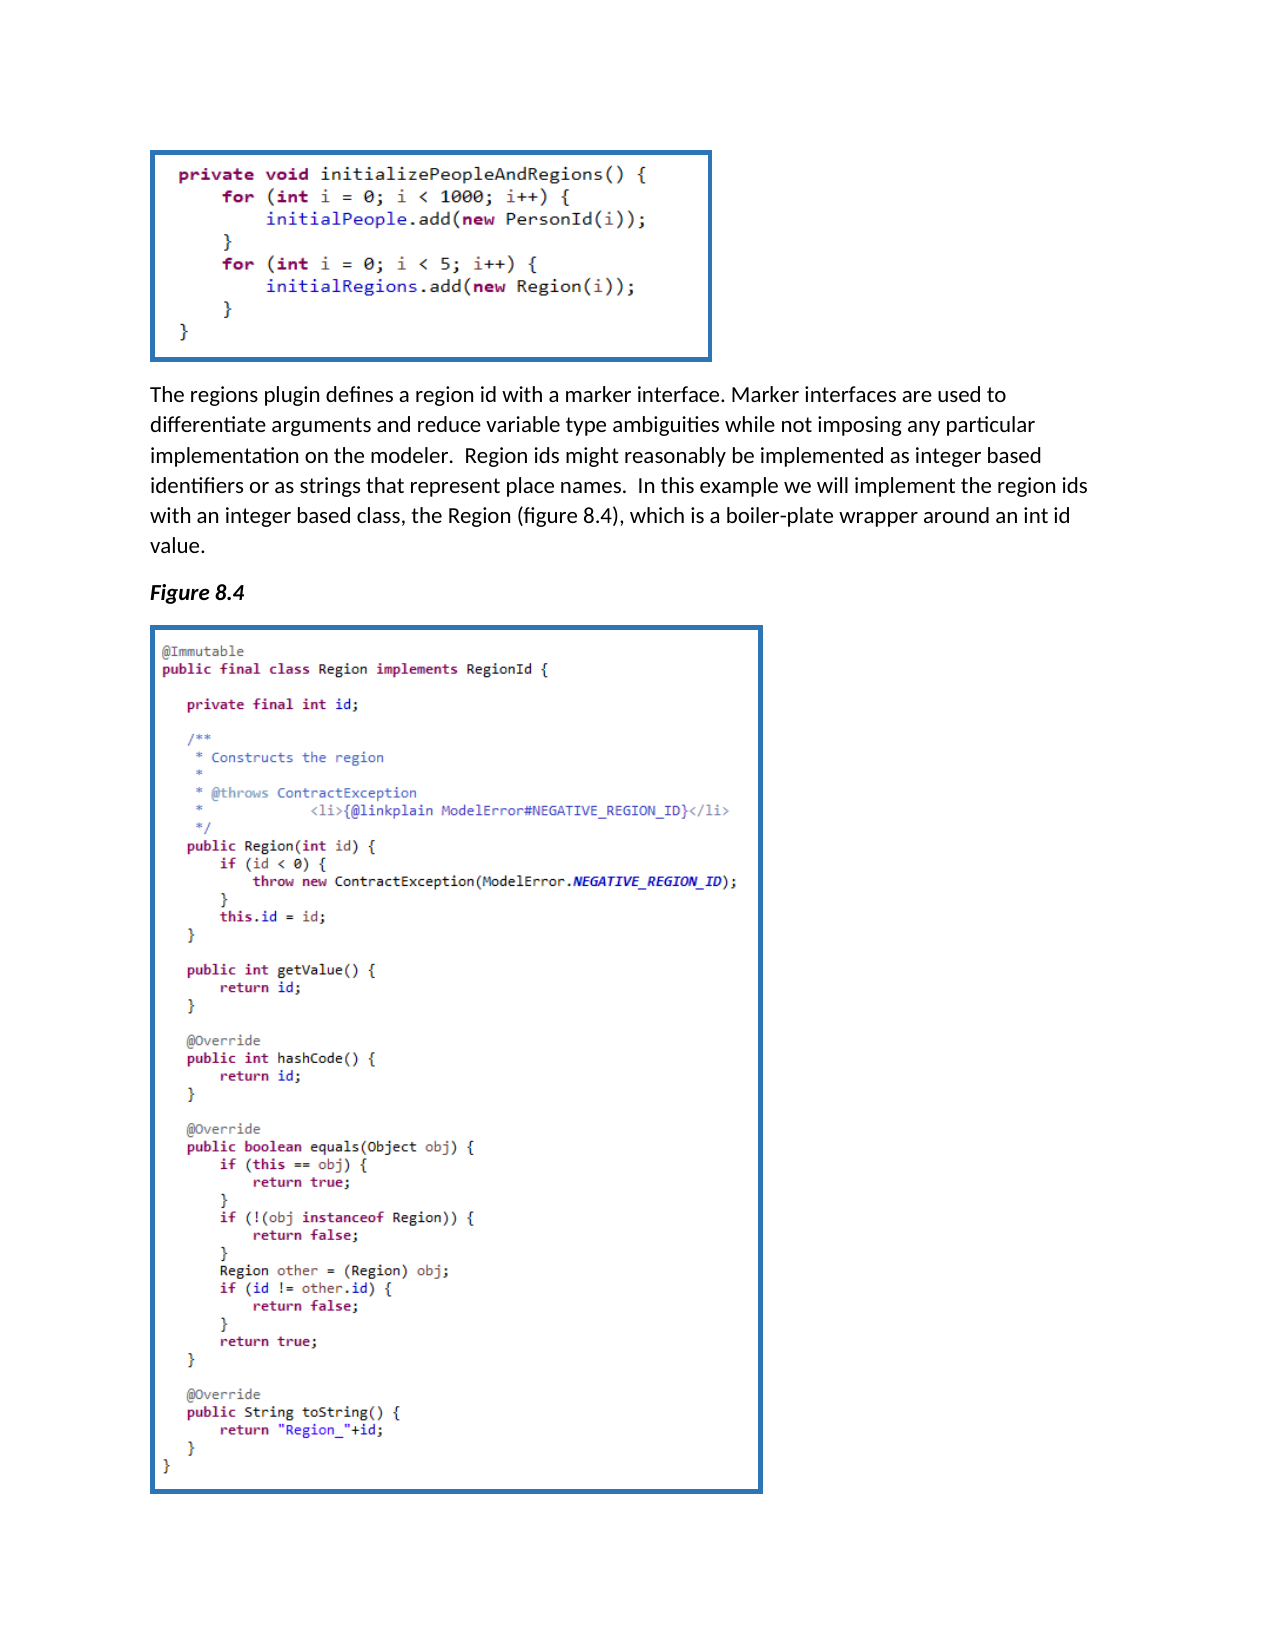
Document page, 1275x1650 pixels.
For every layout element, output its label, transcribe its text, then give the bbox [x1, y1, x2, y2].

picture [155, 155, 708, 357]
picture [155, 630, 758, 1489]
text Figure 8.4 [150, 578, 1125, 606]
text The regions plugin defines a region id with a marker interface. Marker interfaces are used to differentiate arguments and reduce variable type ambiguities while not imposing any particular implementation on the modeler. Region ids might reasonably be implemented as integer based identifiers or as strings that represent place names. In this example we will implement the region ids with an integer based class, the Region (figure 8.4), which is a boiler-plate wrapper around an int id value. [150, 380, 1125, 559]
